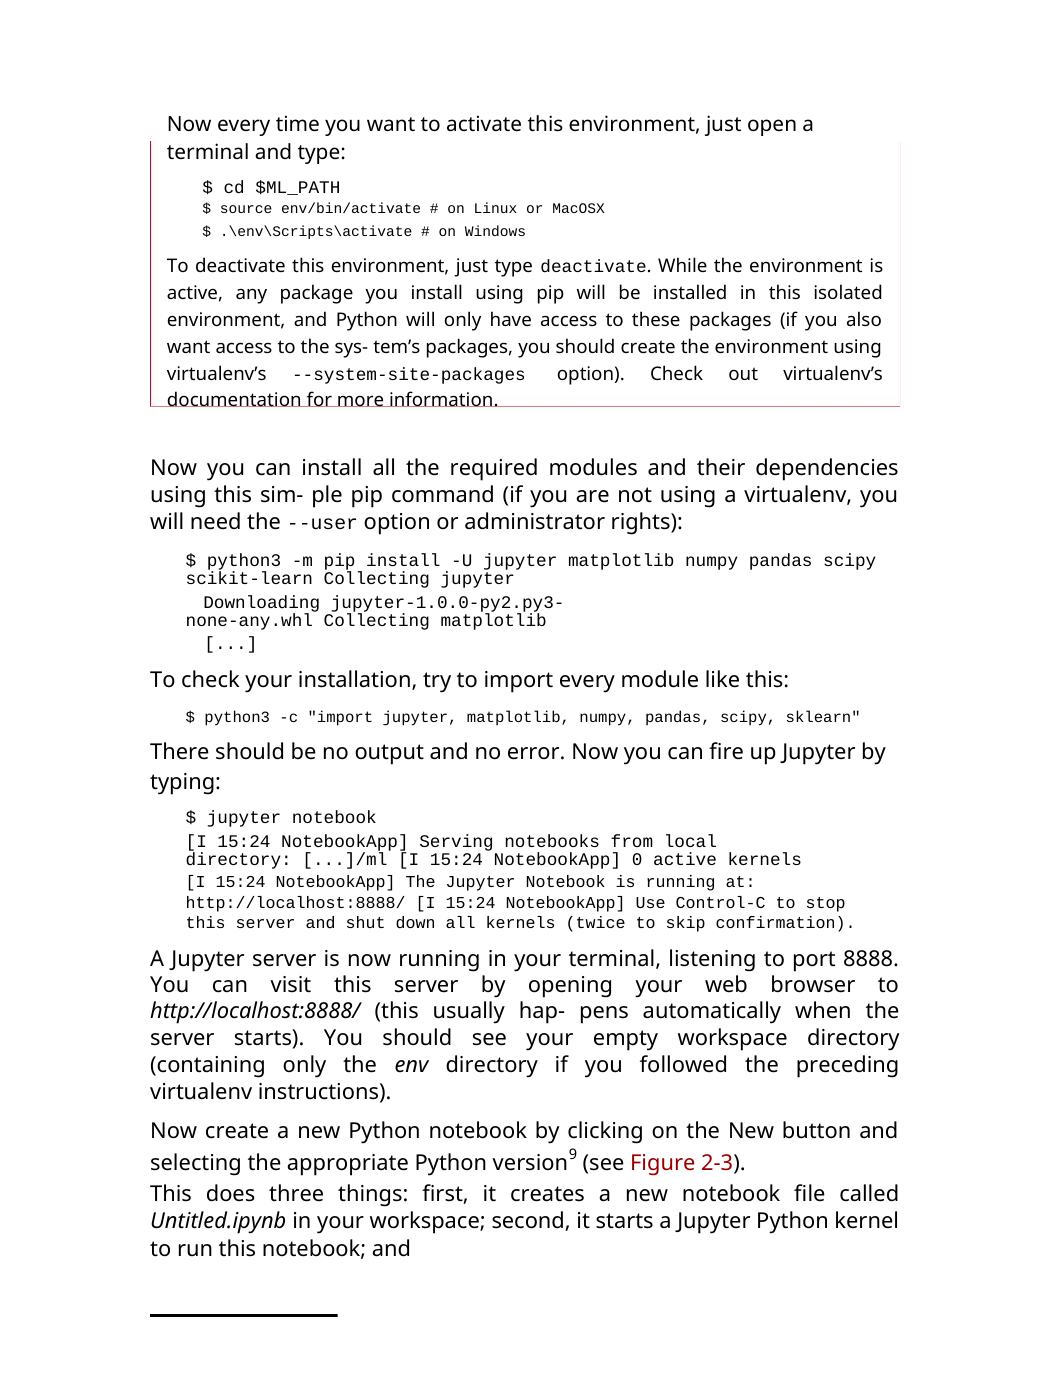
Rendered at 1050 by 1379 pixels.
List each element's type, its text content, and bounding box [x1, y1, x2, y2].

text There should be no output and no error. Now you can fire up Jupyter by typing: [150, 736, 900, 796]
text Now you can install all the required modules and their dependencies using this sim‐ ple pip command (if you are not using a virtualenv, you will need the --user option or administrator rights): [150, 453, 900, 536]
text Now every time you want to activate this environment, just open a terminal and type: [167, 109, 900, 166]
text This does three things: first, it creates a new notebook file called Untitled.ipynb in your workspace; second, it starts a Jupyter Python kernel to run this notebook; and [150, 1179, 900, 1262]
text $ jupyter notebook [185, 808, 900, 828]
text To check your installation, try to import every module like this: [150, 664, 900, 693]
text $ source env/bin/activate # on Linux or MacOSX $ .\env\Scripts\activate # on Windows [202, 202, 610, 241]
text Now create a new Python notebook by clicking on the New button and selecting the appropriate Python version9 (see Figure 2-3). [150, 1115, 900, 1178]
text $ cd $ML_PATH [202, 178, 900, 198]
text [I 15:24 NotebookApp] The Jupyter Notebook is running at: http://localhost:8888/ [I 15:24 NotebookApp] Use Control-C to stop this server and shut down all kernels (twice to skip confirmation). [185, 874, 894, 934]
text A Jupyter server is now running in your terminal, listening to port 8888. You can visit this server by opening your web browser to http://localhost:8888/ (this usually hap‐ pens automatically when the server starts). You should see your empty workspace directory (containing only the env directory if you followed the preceding virtualenv instructions). [150, 945, 900, 1106]
text $ python3 -m pip install -U jupyter matplotlib numpy pandas scipy scikit-learn Collecting jupyter [185, 551, 877, 589]
text [I 15:24 NotebookApp] Serving notebooks from local directory: [...]/ml [I 15:24 NotebookApp] 0 active kernels [185, 832, 806, 870]
text Downloading jupyter-1.0.0-py2.py3-none-any.whl Collecting matplotlib [185, 593, 610, 632]
picture [150, 141, 901, 407]
text $ python3 -c "import jupyter, matplotlib, numpy, pandas, scipy, sklearn" [185, 708, 900, 726]
text To deactivate this environment, just type deactivate. While the environment is active, any package you install using pip will be installed in this isolated environment, and Python will only have access to these packages (if you also want access to the sys‐ tem’s packages, you should create the environment using virtualenv’s --system-site-packages option). Check out virtualenv’s documentation for more information. [167, 253, 883, 412]
text [...] [204, 633, 900, 653]
